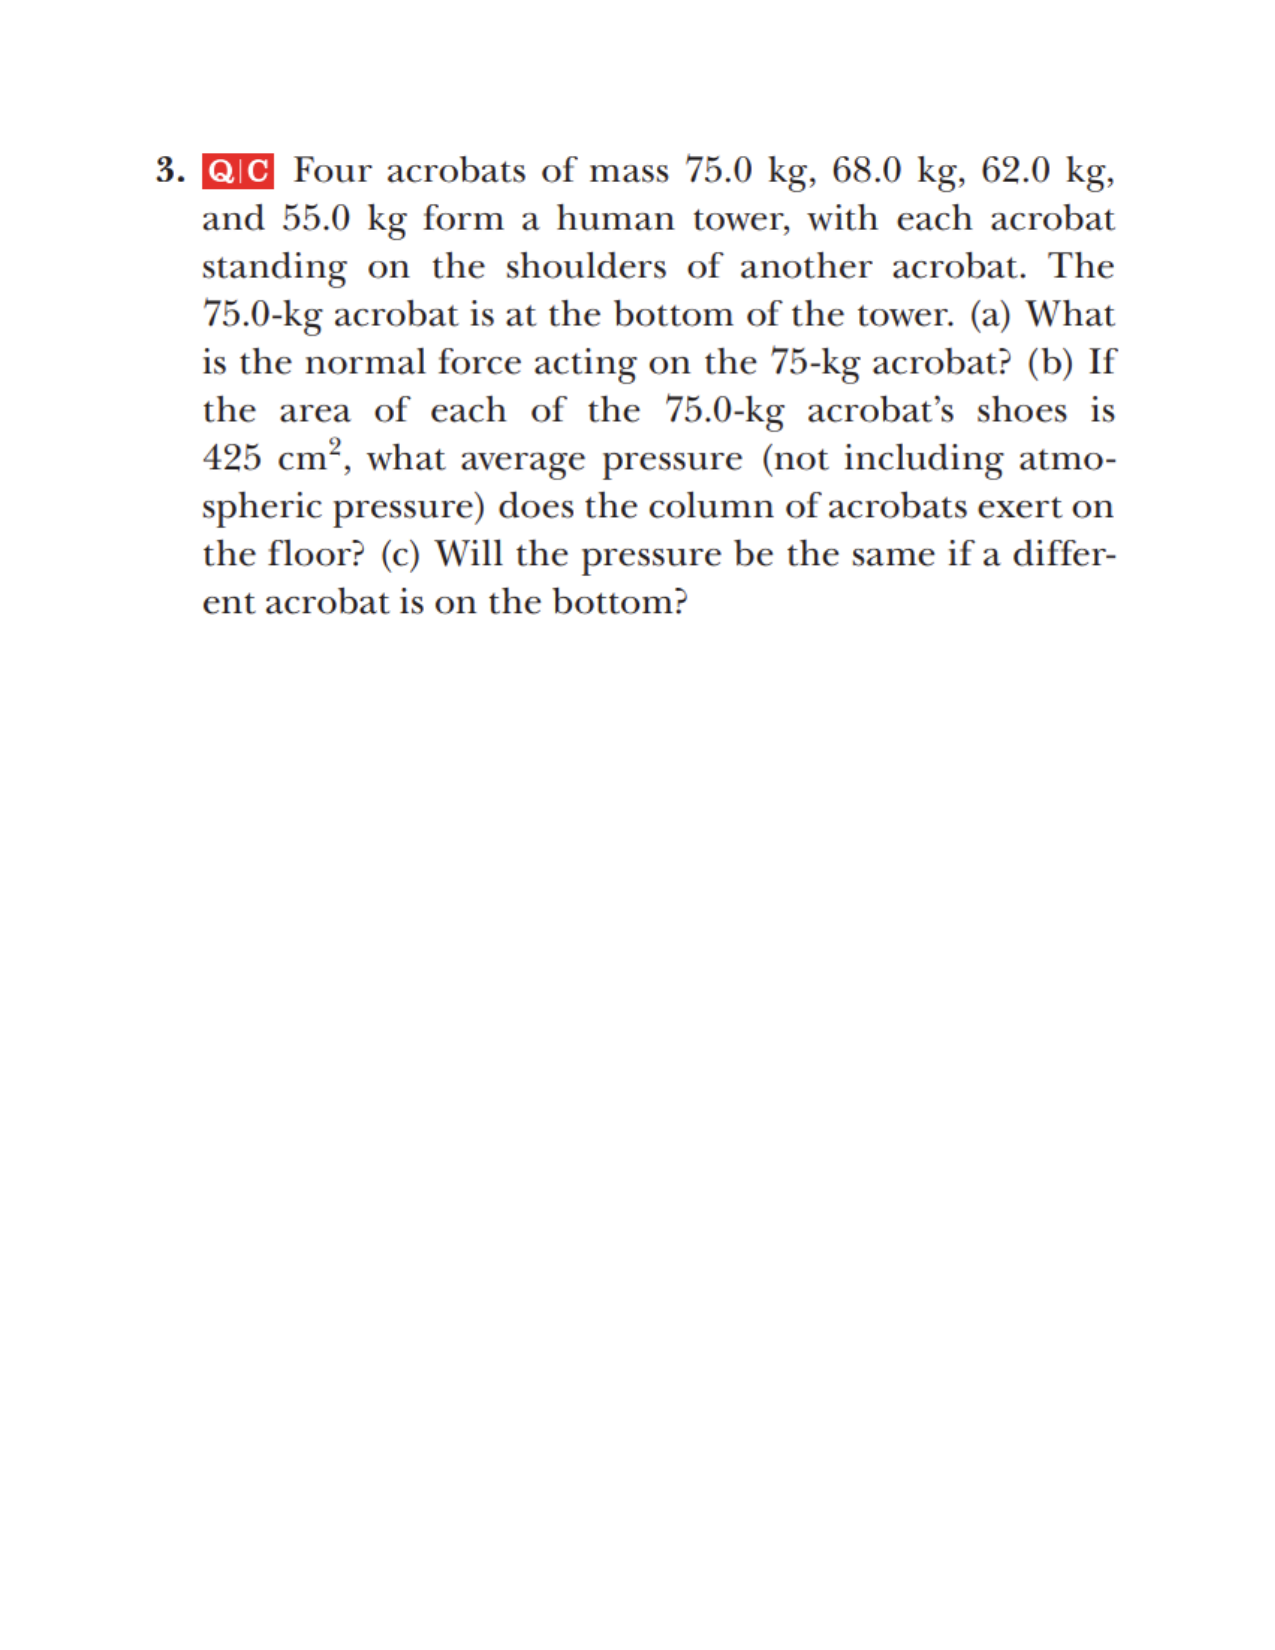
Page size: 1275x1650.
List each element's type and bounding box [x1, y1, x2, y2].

picture [150, 150, 1125, 627]
